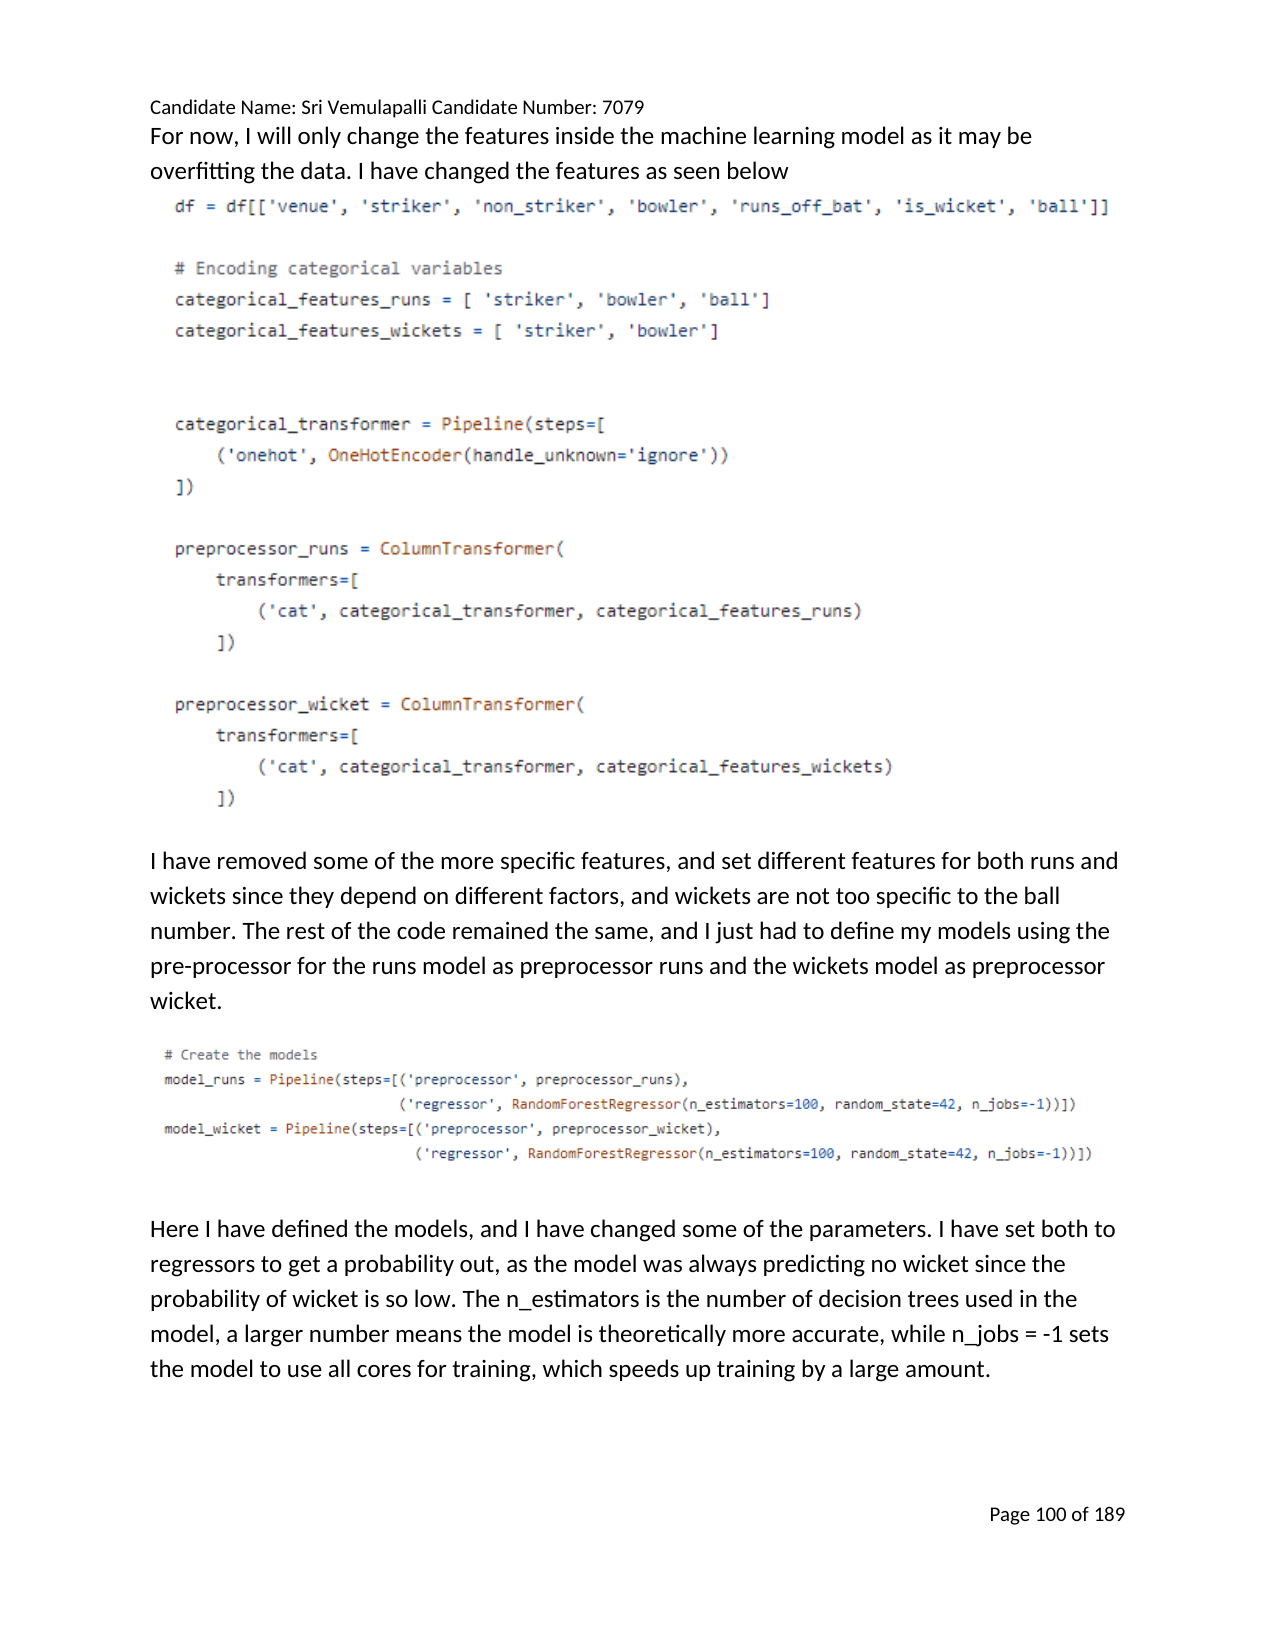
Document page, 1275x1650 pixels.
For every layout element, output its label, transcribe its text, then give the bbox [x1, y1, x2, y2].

text Here I have defined the models, and I have changed some of the parameters. I have set both to regressors to get a probability out, as the model was always predicting no wicket since the probability of wicket is so low. The n_estimators is the number of decision trees used in the model, a larger number means the model is theoretically more accurate, while n_jobs = -1 sets the model to use all cores for training, which speeds up training by a large amount. [150, 1213, 1125, 1384]
text For now, I will only change the features inside the machine learning model as it may be overfitting the data. I have changed the features as seen below [150, 120, 1125, 189]
text I have removed some of the more specific features, and set different features for both runs and wickets since they depend on different factors, and wickets are not too specific to the ball number. The rest of the code remained the same, and I just had to define my models using the pre-processor for the runs model as preprocessor runs and the wickets model as preprocessor wicket. [150, 845, 1125, 1016]
picture [150, 189, 1125, 821]
picture [150, 1041, 1125, 1189]
